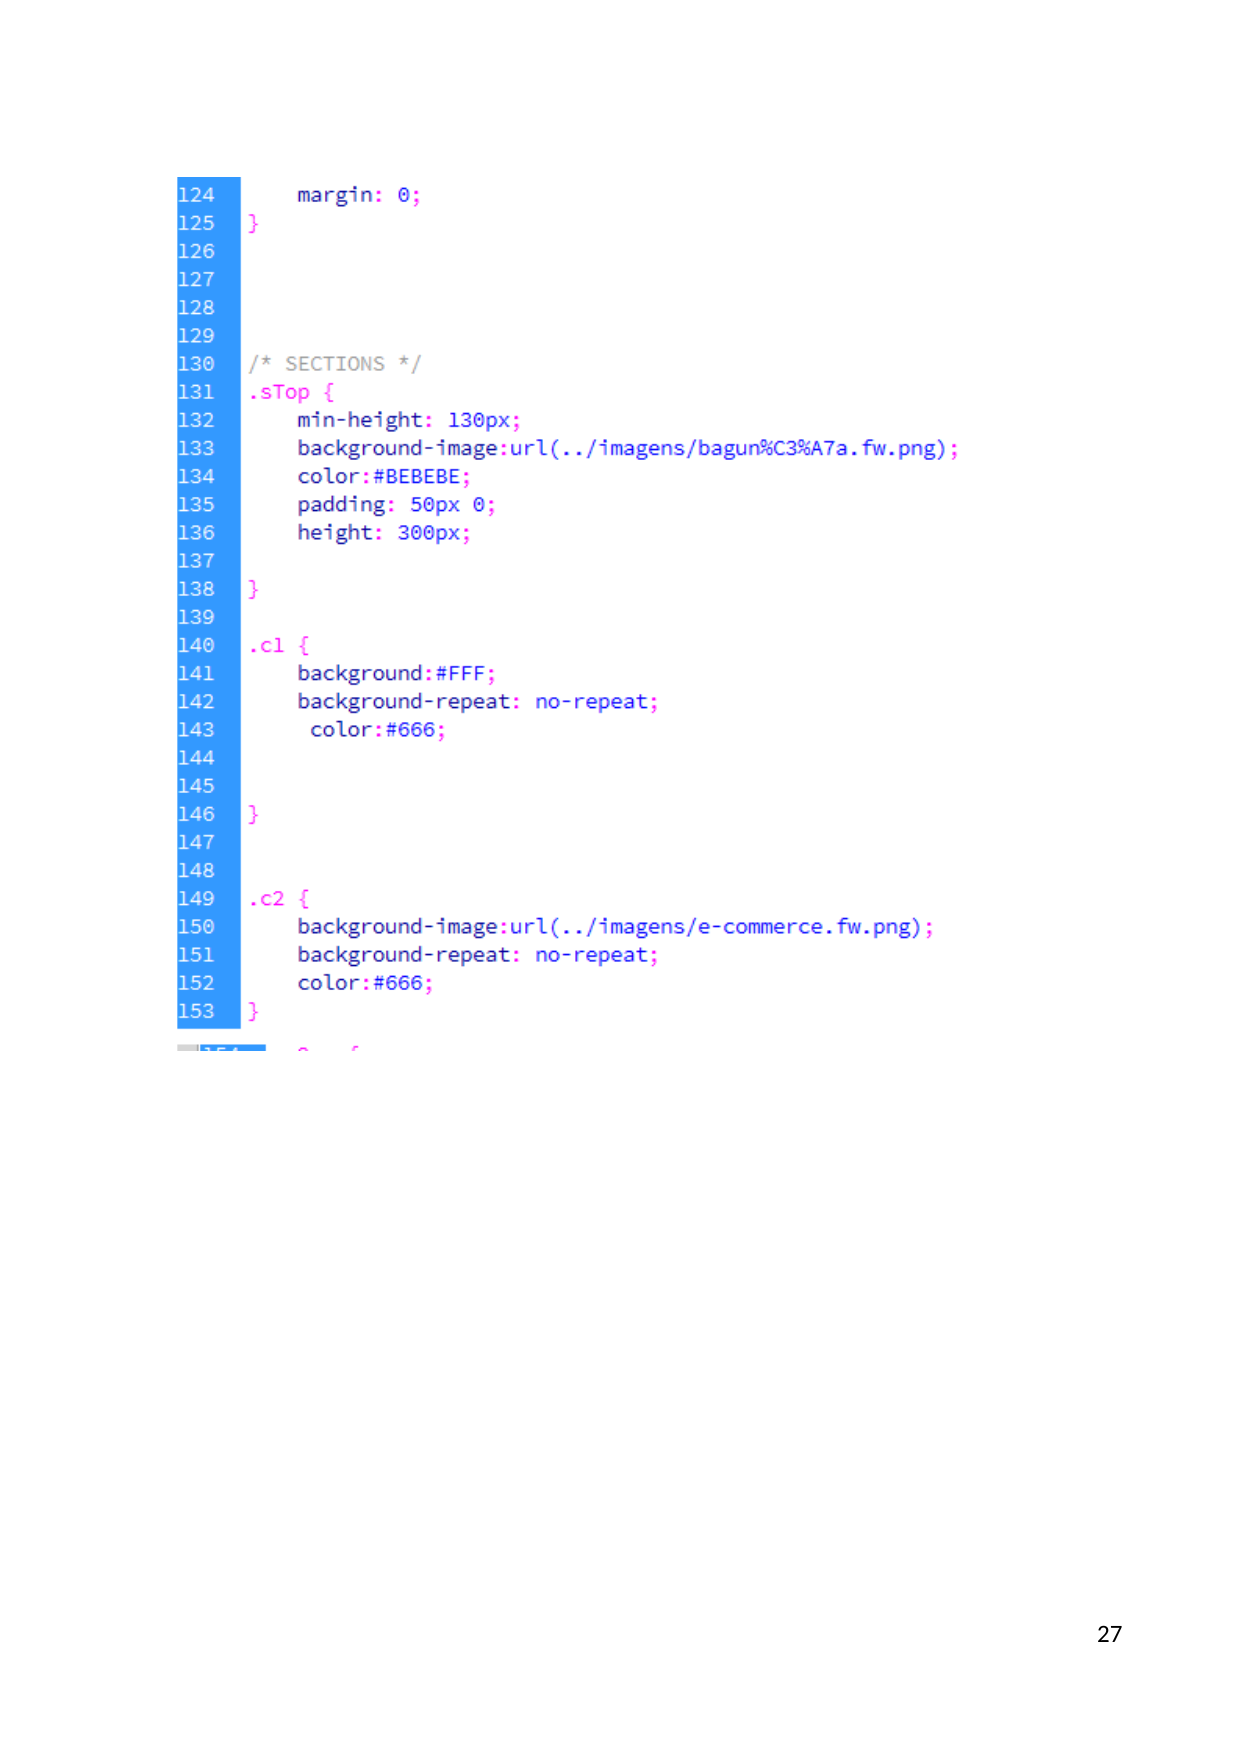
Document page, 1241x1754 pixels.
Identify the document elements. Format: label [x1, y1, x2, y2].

picture [177, 177, 1062, 1051]
